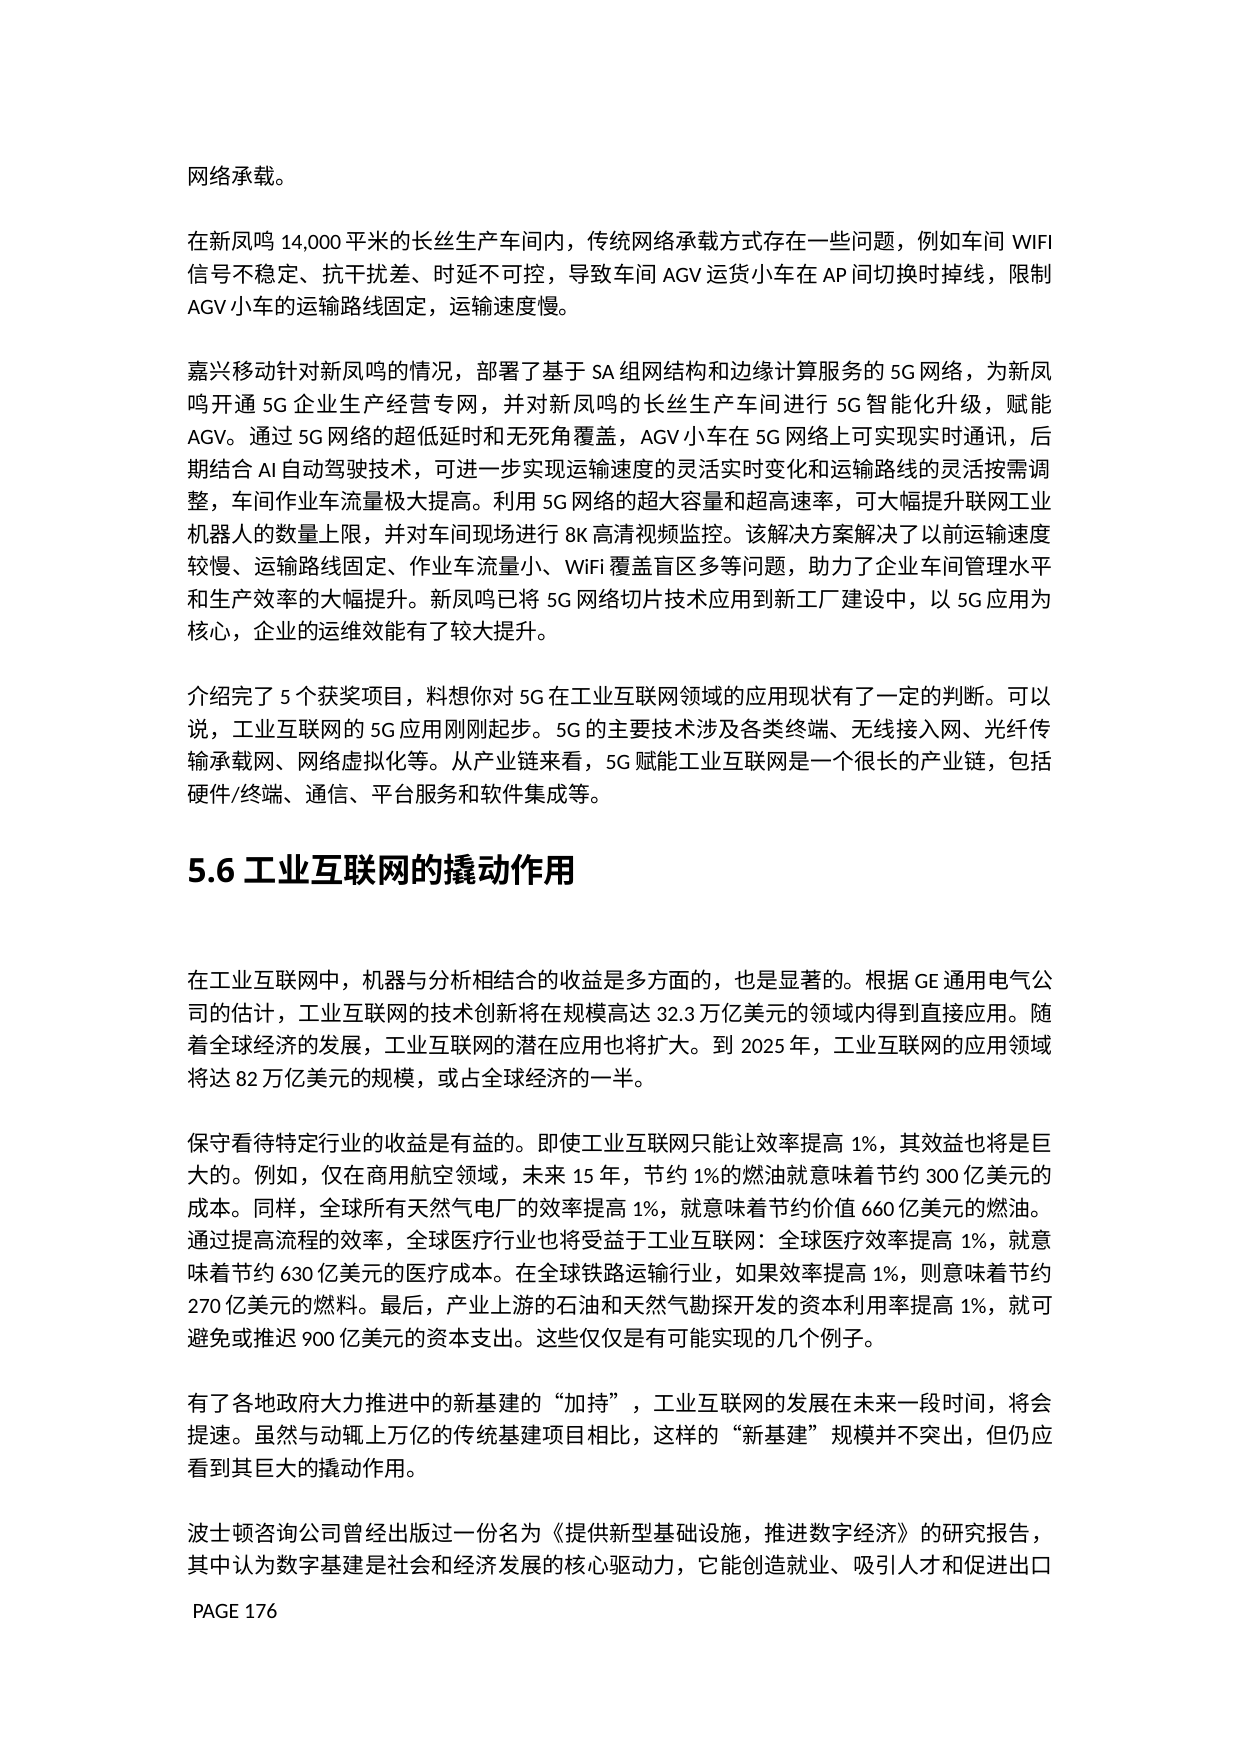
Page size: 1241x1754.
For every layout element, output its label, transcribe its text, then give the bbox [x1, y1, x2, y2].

subtitle 5.6 工业互联网的撬动作用 [187, 836, 1053, 901]
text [187, 159, 1053, 191]
text 在工业互联网中，机器与分析相结合的收益是多方面的，也是显著的。根据GE通用电气公司的估计，工业互联网的技术创新将在规模高达32.3万亿美元的领域内得到直接应用。随着全球经济的发展，工业互联网的潜在应用也将扩大。到2025年，工业互联网的应用领域将达82万亿美元的规模，或占全球经济的一半。 [187, 963, 1053, 1093]
text 介绍完了5个获奖项目，料想你对5G在工业互联网领域的应用现状有了一定的判断。可以说，工业互联网的5G应用刚刚起步。5G的主要技术涉及各类终端、无线接入网、光纤传输承载网、网络虚拟化等。从产业链来看，5G赋能工业互联网是一个很长的产业链，包括硬件/终端、通信、平台服务和软件集成等。 [187, 679, 1053, 809]
text 嘉兴移动针对新凤鸣的情况，部署了基于SA组网结构和边缘计算服务的5G网络，为新凤鸣开通5G企业生产经营专网，并对新凤鸣的长丝生产车间进行5G智能化升级，赋能AGV。通过5G网络的超低延时和无死角覆盖，AGV小车在5G网络上可实现实时通讯，后期结合AI自动驾驶技术，可进一步实现运输速度的灵活实时变化和运输路线的灵活按需调整，车间作业车流量极大提高。利用5G网络的超大容量和超高速率，可大幅提升联网工业机器人的数量上限，并对车间现场进行8K高清视频监控。该解决方案解决了以前运输速度较慢、运输路线固定、作业车流量小、WiFi覆盖盲区多等问题，助力了企业车间管理水平和生产效率的大幅提升。新凤鸣已将5G网络切片技术应用到新工厂建设中，以5G应用为核心，企业的运维效能有了较大提升。 [187, 354, 1053, 646]
text 在新凤鸣14,000平米的长丝生产车间内，传统网络承载方式存在一些问题，例如车间WIFI信号不稳定、抗干扰差、时延不可控，导致车间AGV运货小车在AP间切换时掉线，限制AGV小车的运输路线固定，运输速度慢。 [187, 224, 1053, 321]
text 保守看待特定行业的收益是有益的。即使工业互联网只能让效率提高1%，其效益也将是巨大的。例如，仅在商用航空领域，未来15年，节约1%的燃油就意味着节约300亿美元的成本。同样，全球所有天然气电厂的效率提高1%，就意味着节约价值660亿美元的燃油。通过提高流程的效率，全球医疗行业也将受益于工业互联网：全球医疗效率提高1%，就意味着节约630亿美元的医疗成本。在全球铁路运输行业，如果效率提高1%，则意味着节约270亿美元的燃料。最后，产业上游的石油和天然气勘探开发的资本利用率提高1%，就可避免或推迟900亿美元的资本支出。这些仅仅是有可能实现的几个例子。 [187, 1126, 1053, 1353]
text 有了各地政府大力推进中的新基建的“加持”，工业互联网的发展在未来一段时间，将会提速。虽然与动辄上万亿的传统基建项目相比，这样的“新基建”规模并不突出，但仍应看到其巨大的撬动作用。 [187, 1386, 1053, 1483]
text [187, 1516, 1053, 1581]
